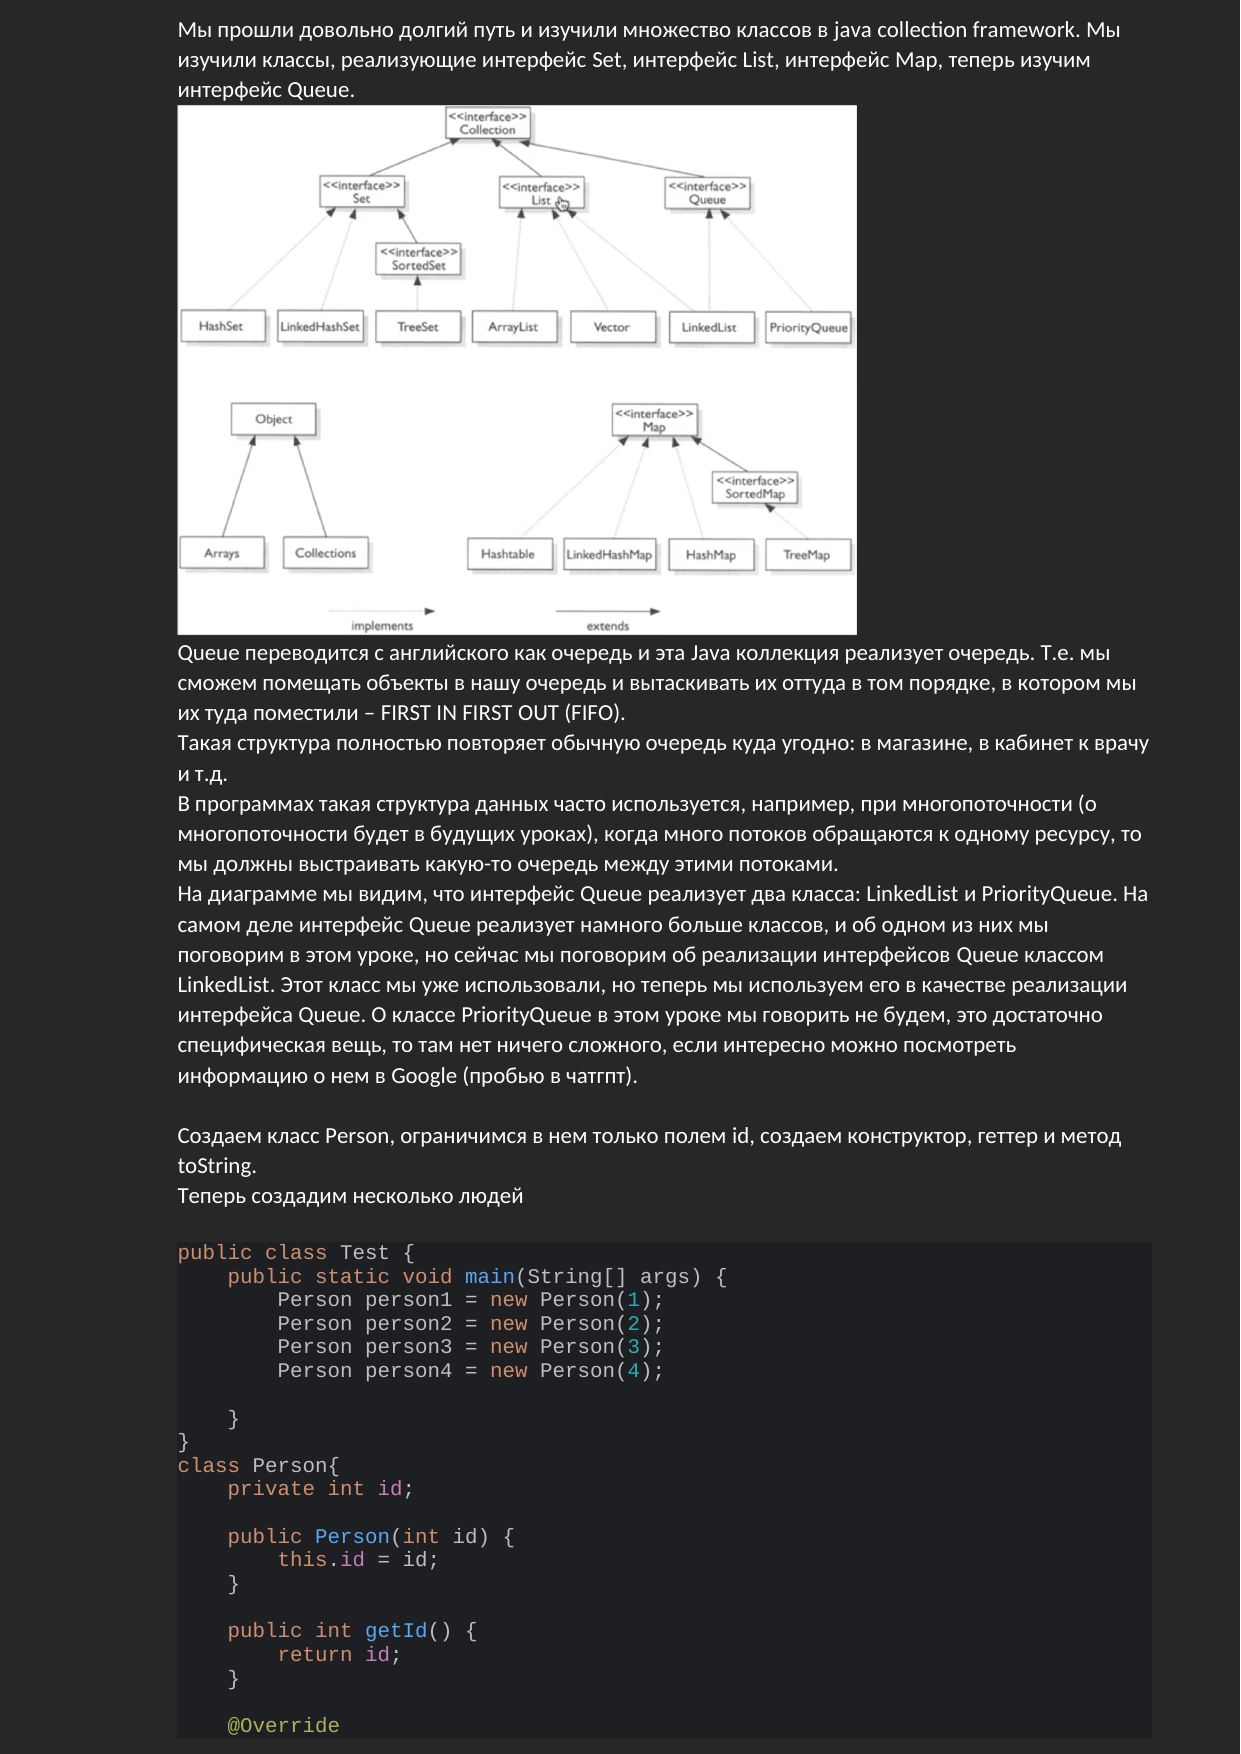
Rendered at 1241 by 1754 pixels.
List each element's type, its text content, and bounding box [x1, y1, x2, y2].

text Queue переводится с английского как очередь и эта Java коллекция реализует очередь. Т.е. мы сможем помещать объекты в нашу очередь и вытаскивать их оттуда в том порядке, в котором мы их туда поместили – FIRST IN FIRST OUT (FIFO). [177, 638, 1152, 726]
text В программах такая структура данных часто используется, например, при многопоточности (о многопоточности будет в будущих уроках), когда много потоков обращаются к одному ресурсу, то мы должны выстраивать какую-то очередь между этими потоками. [177, 789, 1152, 877]
text Создаем класс Person, ограничимся в нем только полем id, создаем конструктор, геттер и метод toString. [177, 1121, 1152, 1179]
text Такая структура полностью повторяет обычную очередь куда угодно: в магазине, в кабинет к врачу и т.д. [177, 728, 1152, 787]
text Мы прошли довольно долгий путь и изучили множество классов в java collection framework. Мы изучили классы, реализующие интерфейс Set, интерфейс List, интерфейс Map, теперь изучим интерфейс Queue. [177, 15, 1152, 103]
picture [177, 105, 857, 636]
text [177, 1242, 1152, 1738]
text На диаграмме мы видим, что интерфейс Queue реализует два класса: LinkedList и PriorityQueue. На самом деле интерфейс Queue реализует намного больше классов, и об одном из них мы поговорим в этом уроке, но сейчас мы поговорим об реализации интерфейсов Queue классом LinkedList. Этот класс мы уже использовали, но теперь мы используем его в качестве реализации интерфейса Queue. О классе PriorityQueue в этом уроке мы говорить не будем, это достаточно специфическая вещь, то там нет ничего сложного, если интересно можно посмотреть информацию о нем в Google (пробью в чатгпт). [177, 879, 1152, 1089]
text Теперь создадим несколько людей [177, 1182, 1152, 1209]
